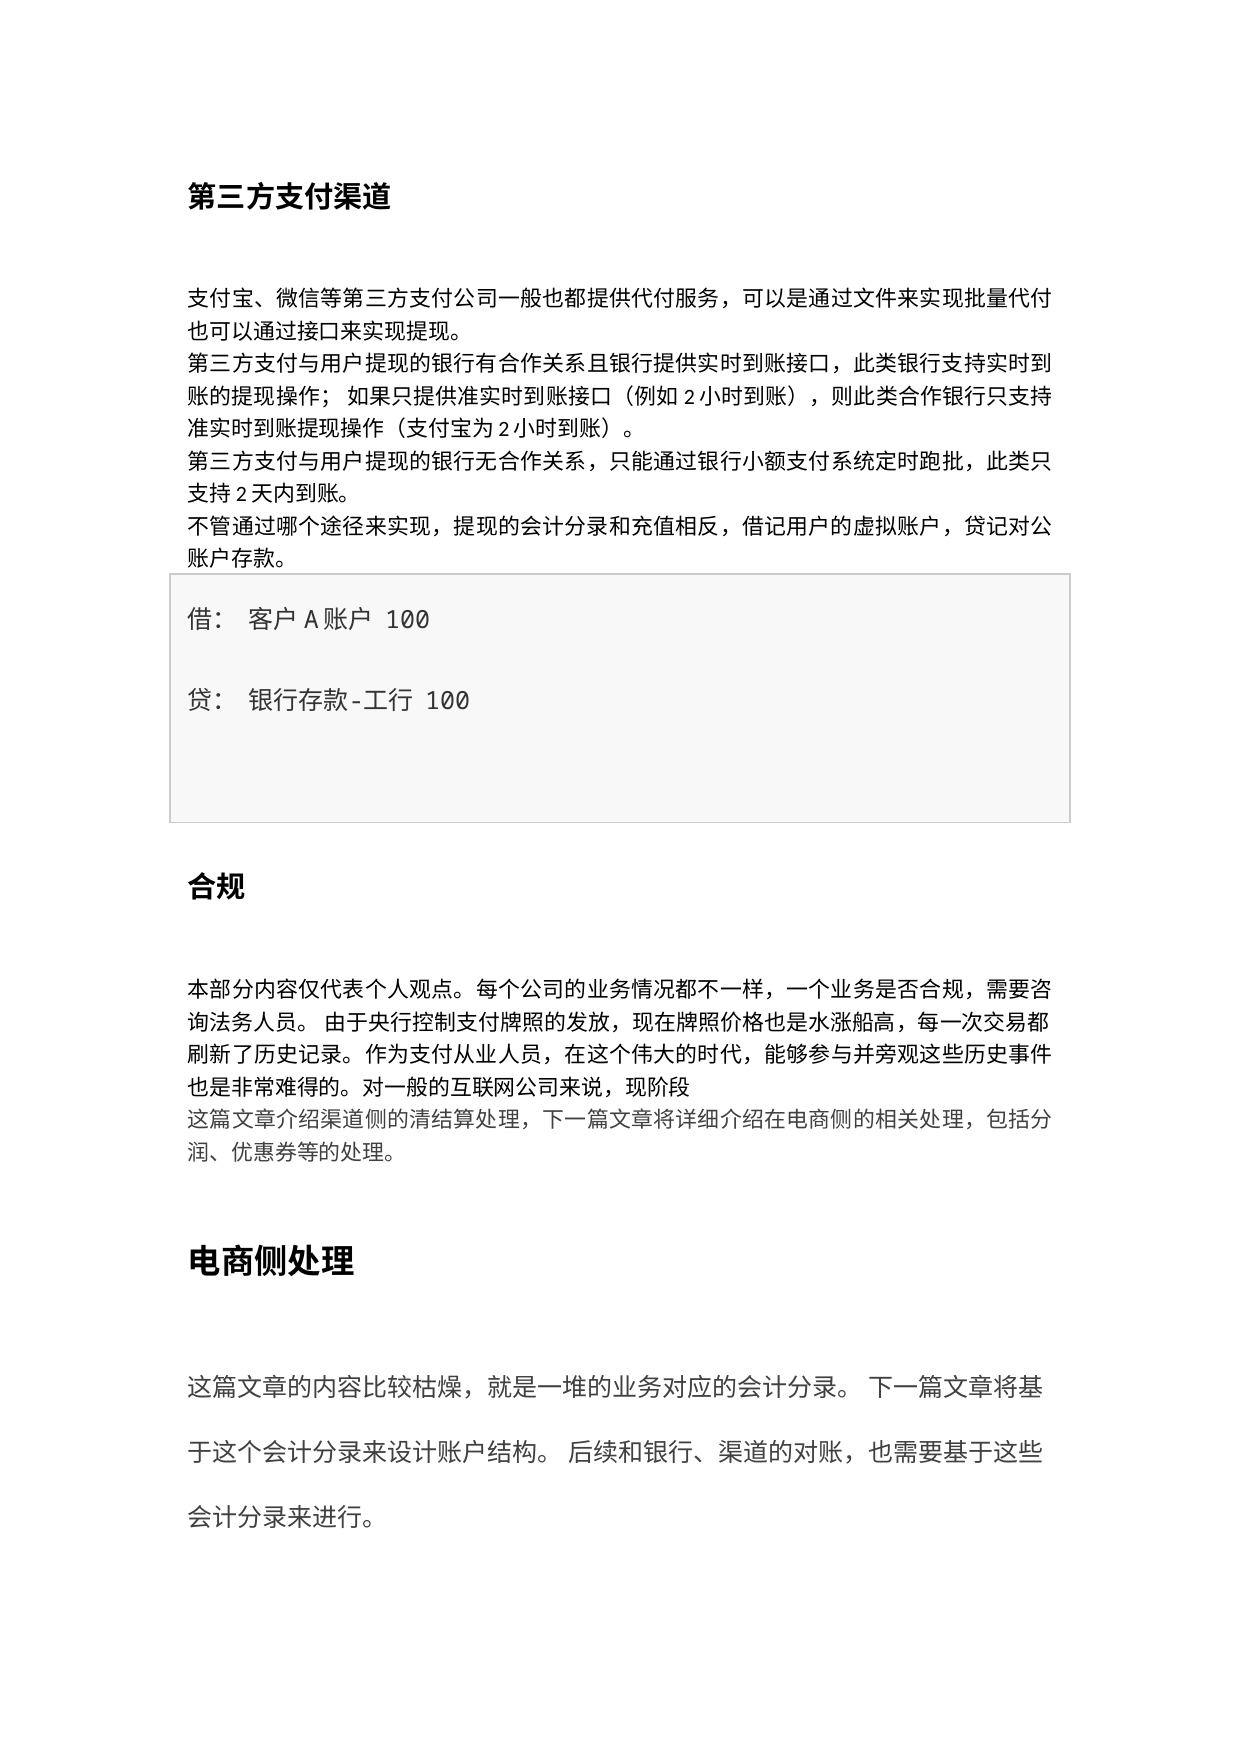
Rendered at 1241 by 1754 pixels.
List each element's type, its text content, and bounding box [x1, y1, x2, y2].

subtitle 电商侧处理 [187, 1226, 1053, 1291]
text 这篇文章介绍渠道侧的清结算处理，下一篇文章将详细介绍在电商侧的相关处理，包括分润、优惠券等的处理。 [187, 1102, 1053, 1167]
text 借： 客户A账户 100 [171, 575, 1069, 650]
text 这篇文章的内容比较枯燥，就是一堆的业务对应的会计分录。 下一篇文章将基于这个会计分录来设计账户结构。 后续和银行、渠道的对账，也需要基于这些会计分录来进行。 [187, 1353, 1053, 1548]
text 本部分内容仅代表个人观点。每个公司的业务情况都不一样，一个业务是否合规，需要咨询法务人员。 由于央行控制支付牌照的发放，现在牌照价格也是水涨船高，每一次交易都刷新了历史记录。作为支付从业人员，在这个伟大的时代，能够参与并旁观这些历史事件，也是非常难得的。对一般的互联网公司来说，现阶段 [187, 972, 1053, 1102]
text 贷： 银行存款-工行 100 [171, 654, 1069, 731]
text 第三方支付与用户提现的银行有合作关系且银行提供实时到账接口，此类银行支持实时到账的提现操作； 如果只提供准实时到账接口（例如2小时到账），则此类合作银行只支持准实时到账提现操作（支付宝为2小时到账）。 [187, 346, 1053, 443]
subtitle 第三方支付渠道 [187, 162, 1053, 227]
text 支付宝、微信等第三方支付公司一般也都提供代付服务，可以是通过文件来实现批量代付，也可以通过接口来实现提现。 [187, 281, 1053, 346]
subtitle 合规 [187, 853, 1053, 918]
text 第三方支付与用户提现的银行无合作关系，只能通过银行小额支付系统定时跑批，此类只支持2天内到账。 [187, 443, 1053, 508]
text 不管通过哪个途径来实现，提现的会计分录和充值相反，借记用户的虚拟账户，贷记对公账户存款。 [187, 508, 1053, 573]
